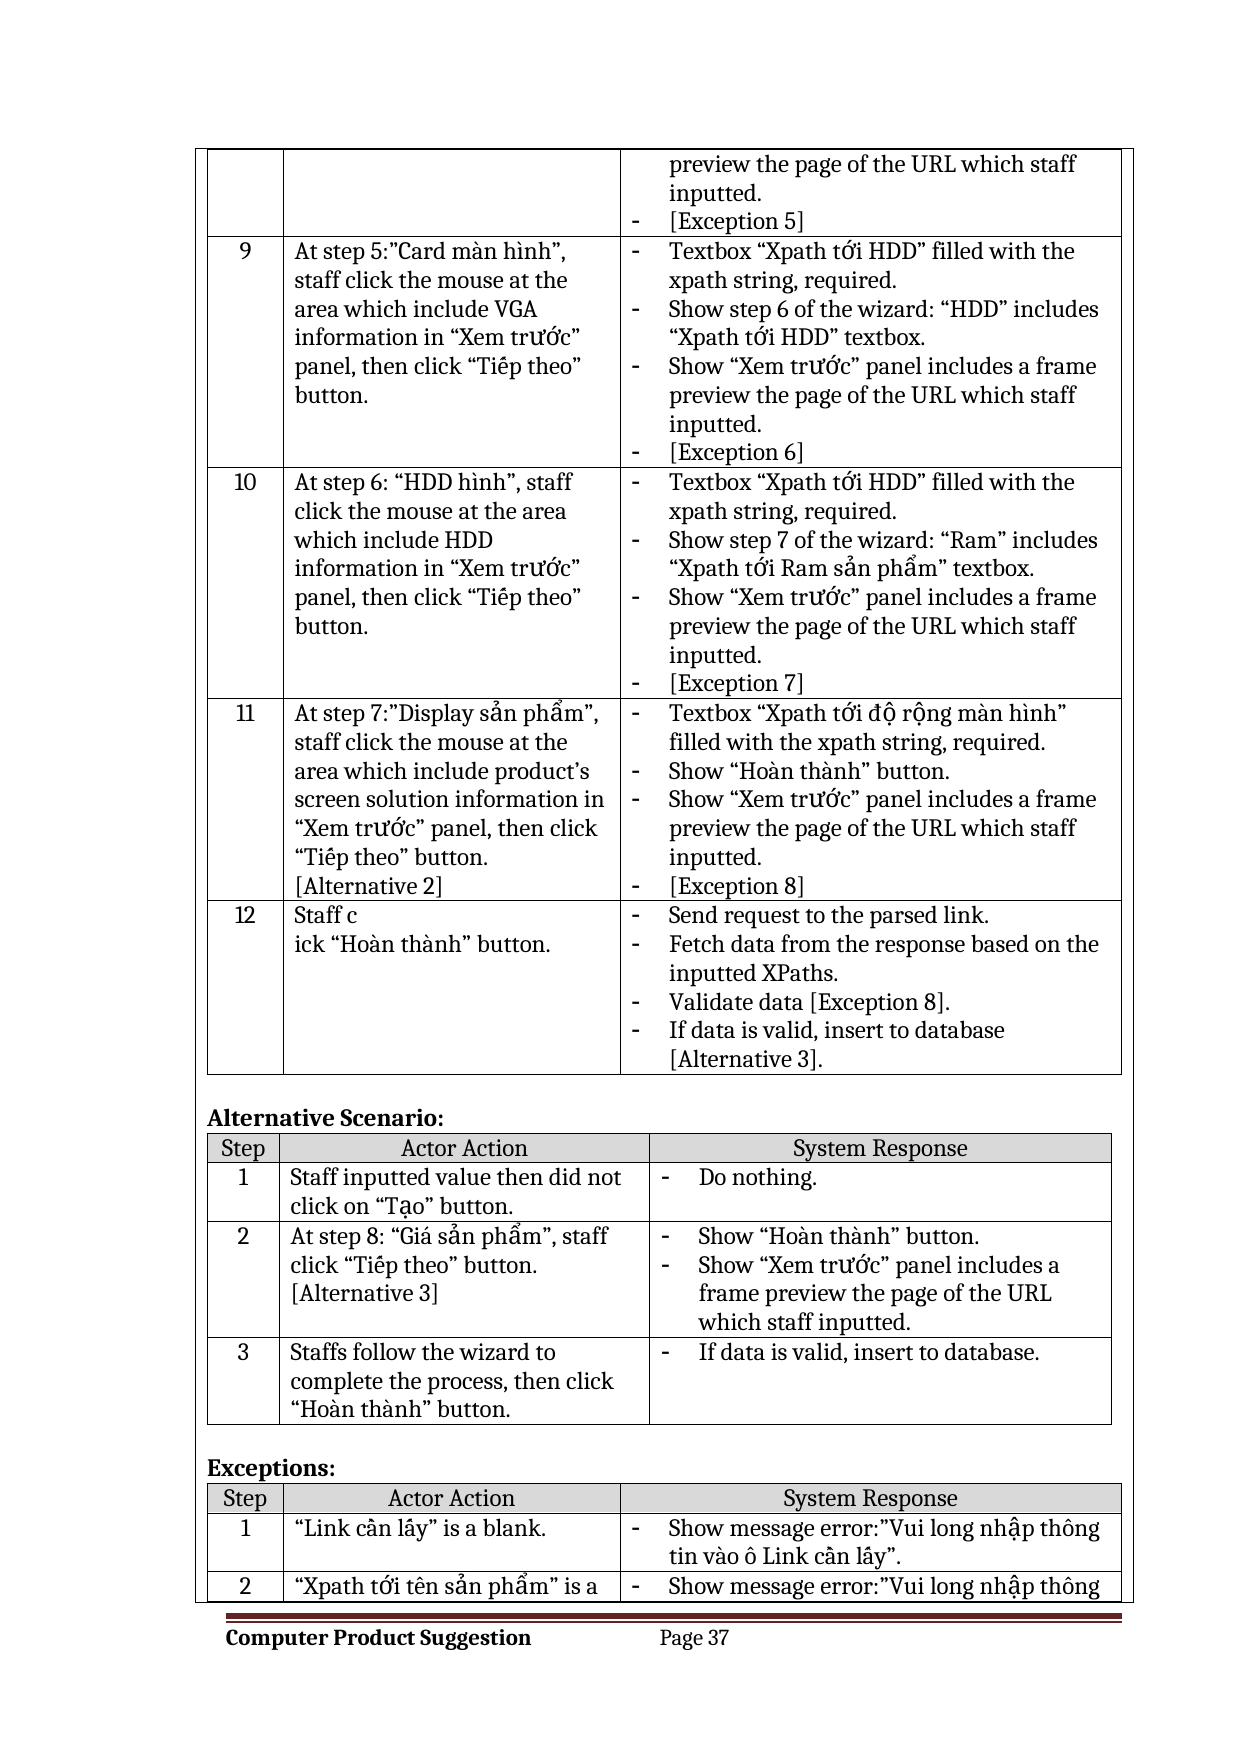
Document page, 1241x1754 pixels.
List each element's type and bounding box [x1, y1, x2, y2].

table_cell [196, 149, 1133, 1602]
